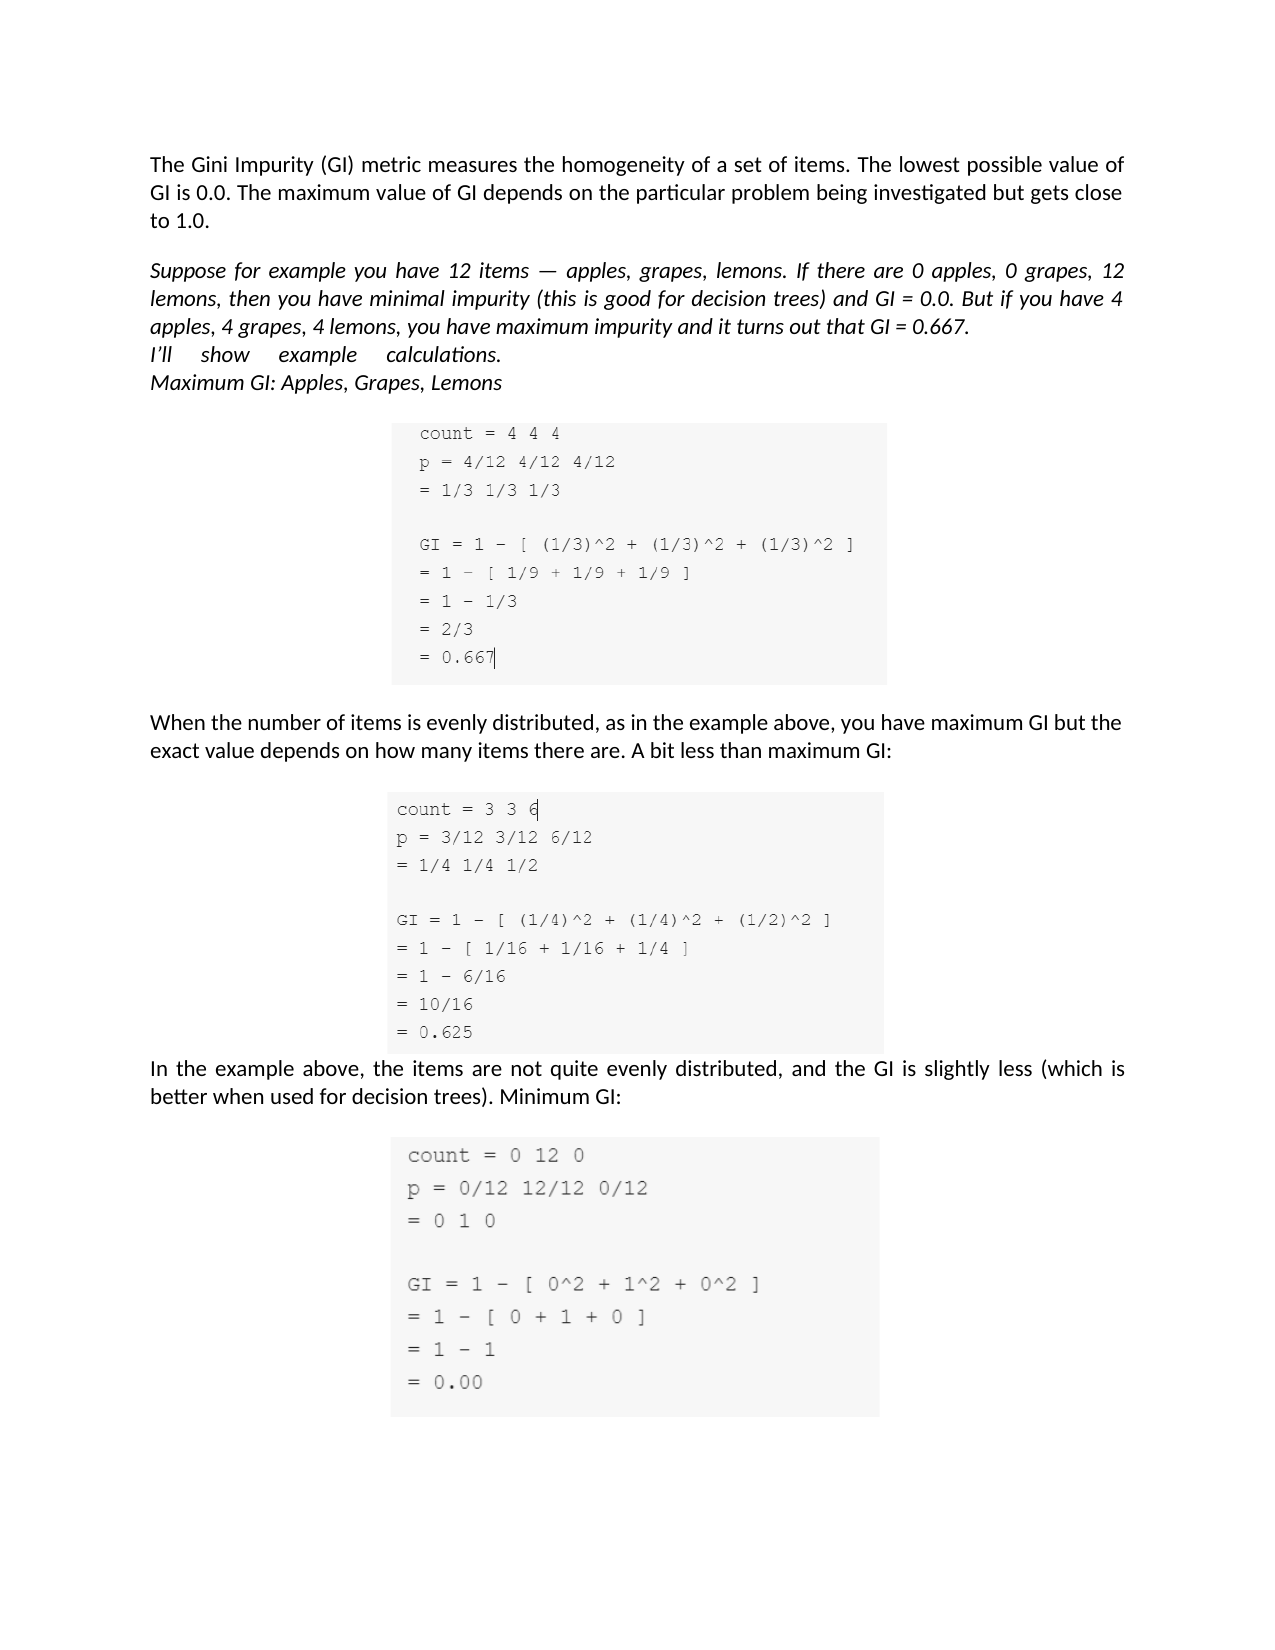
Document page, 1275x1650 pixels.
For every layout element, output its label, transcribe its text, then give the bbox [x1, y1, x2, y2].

picture [387, 792, 884, 1054]
text I’ll show example calculations. Maximum GI: Apples, Grapes, Lemons [150, 340, 502, 396]
text Suppose for example you have 12 items — apples, grapes, lemons. If there are 0 apples, 0 grapes, 12 lemons, then you have minimal impurity (this is good for decision trees) and GI = 0.0. But if you have 4 apples, 4 grapes, 4 lemons, you have maximum impurity and it turns out that GI = 0.667. [150, 256, 1126, 340]
picture [390, 1137, 880, 1417]
picture [391, 423, 888, 685]
text The Gini Impurity (GI) metric measures the homogeneity of a set of items. The lowest possible value of GI is 0.0. The maximum value of GI depends on the particular problem being investigated but gets close to 1.0. [150, 150, 1125, 234]
